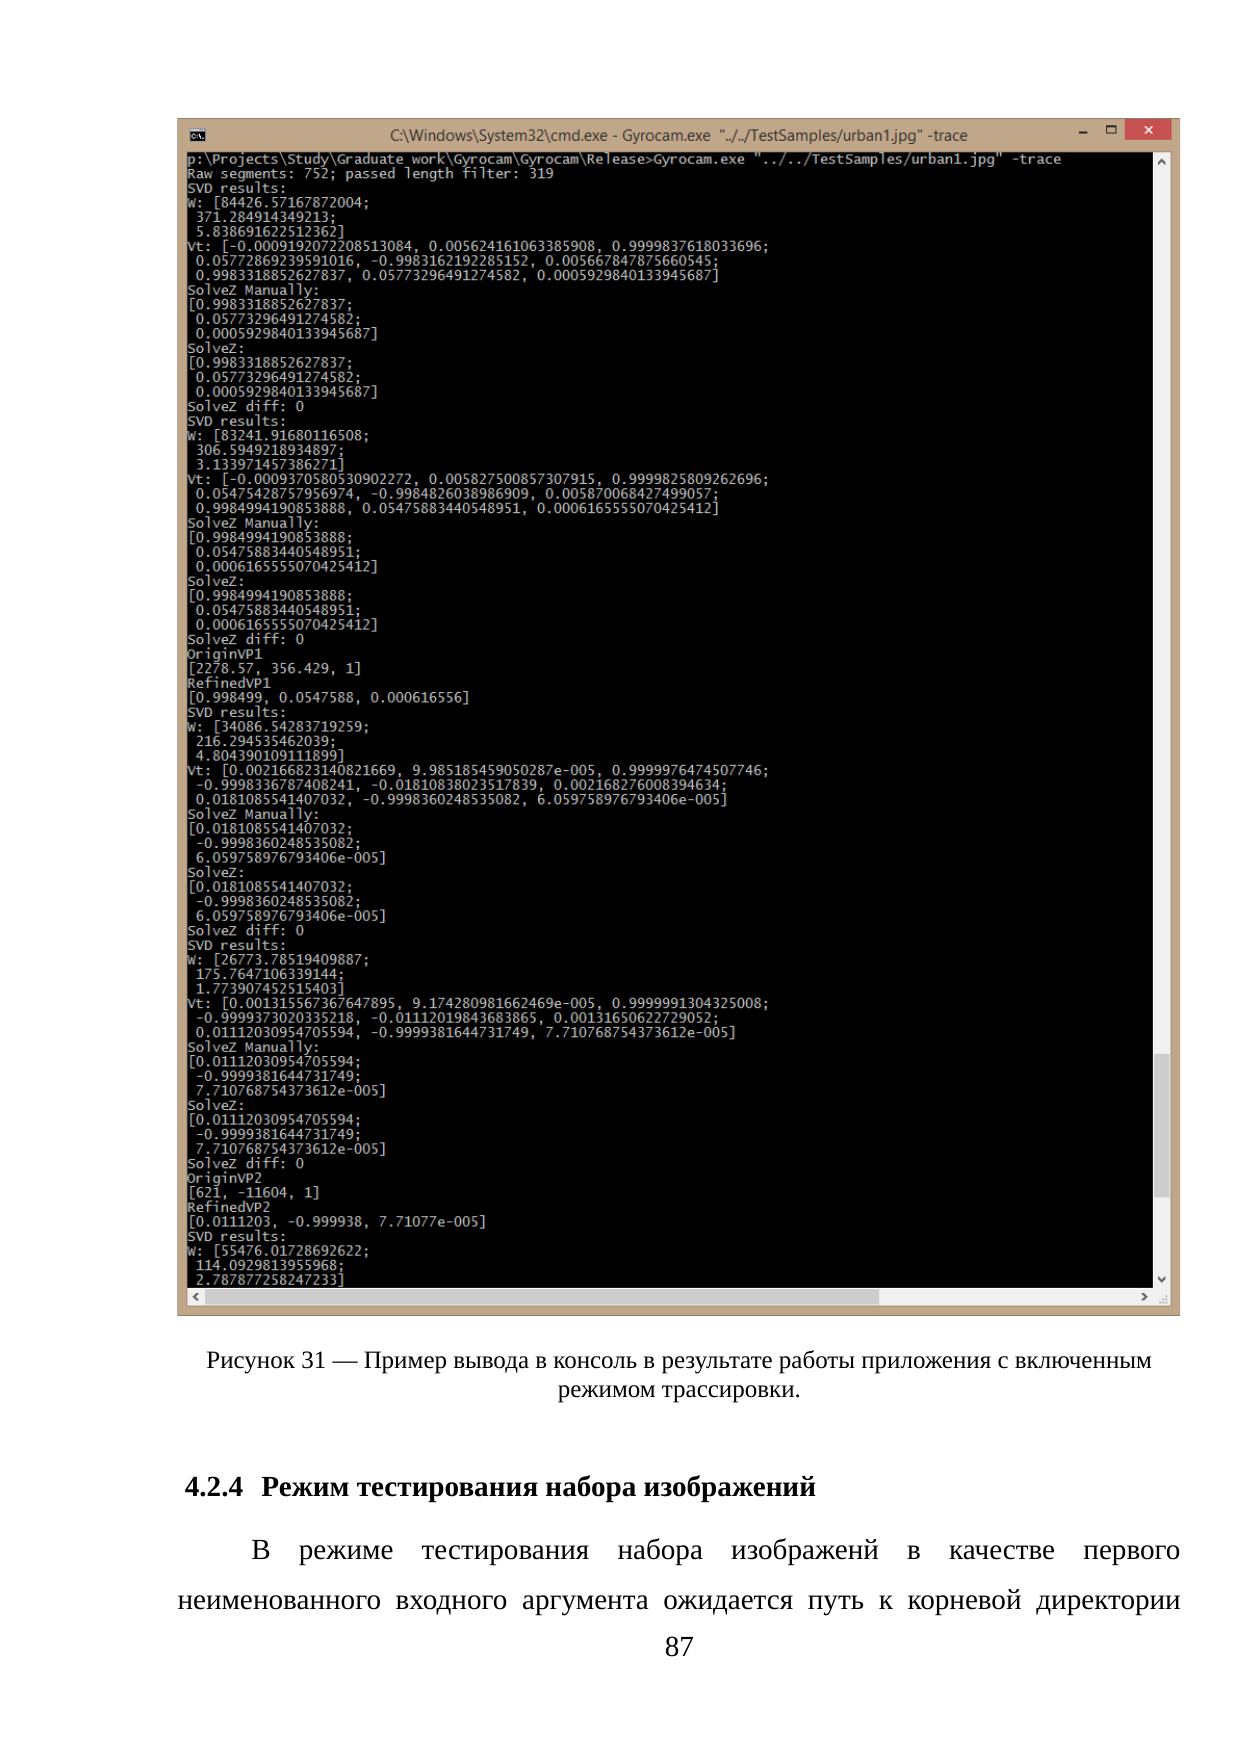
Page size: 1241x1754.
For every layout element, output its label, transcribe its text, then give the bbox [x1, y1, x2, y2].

subtitle Режим тестирования набора изображений [177, 1469, 1181, 1502]
text Рисунок 31 — Пример вывода в консоль в результате работы приложения с включенным режимом трассировки. [177, 1345, 1181, 1403]
picture [177, 118, 1181, 1316]
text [177, 1532, 1181, 1616]
